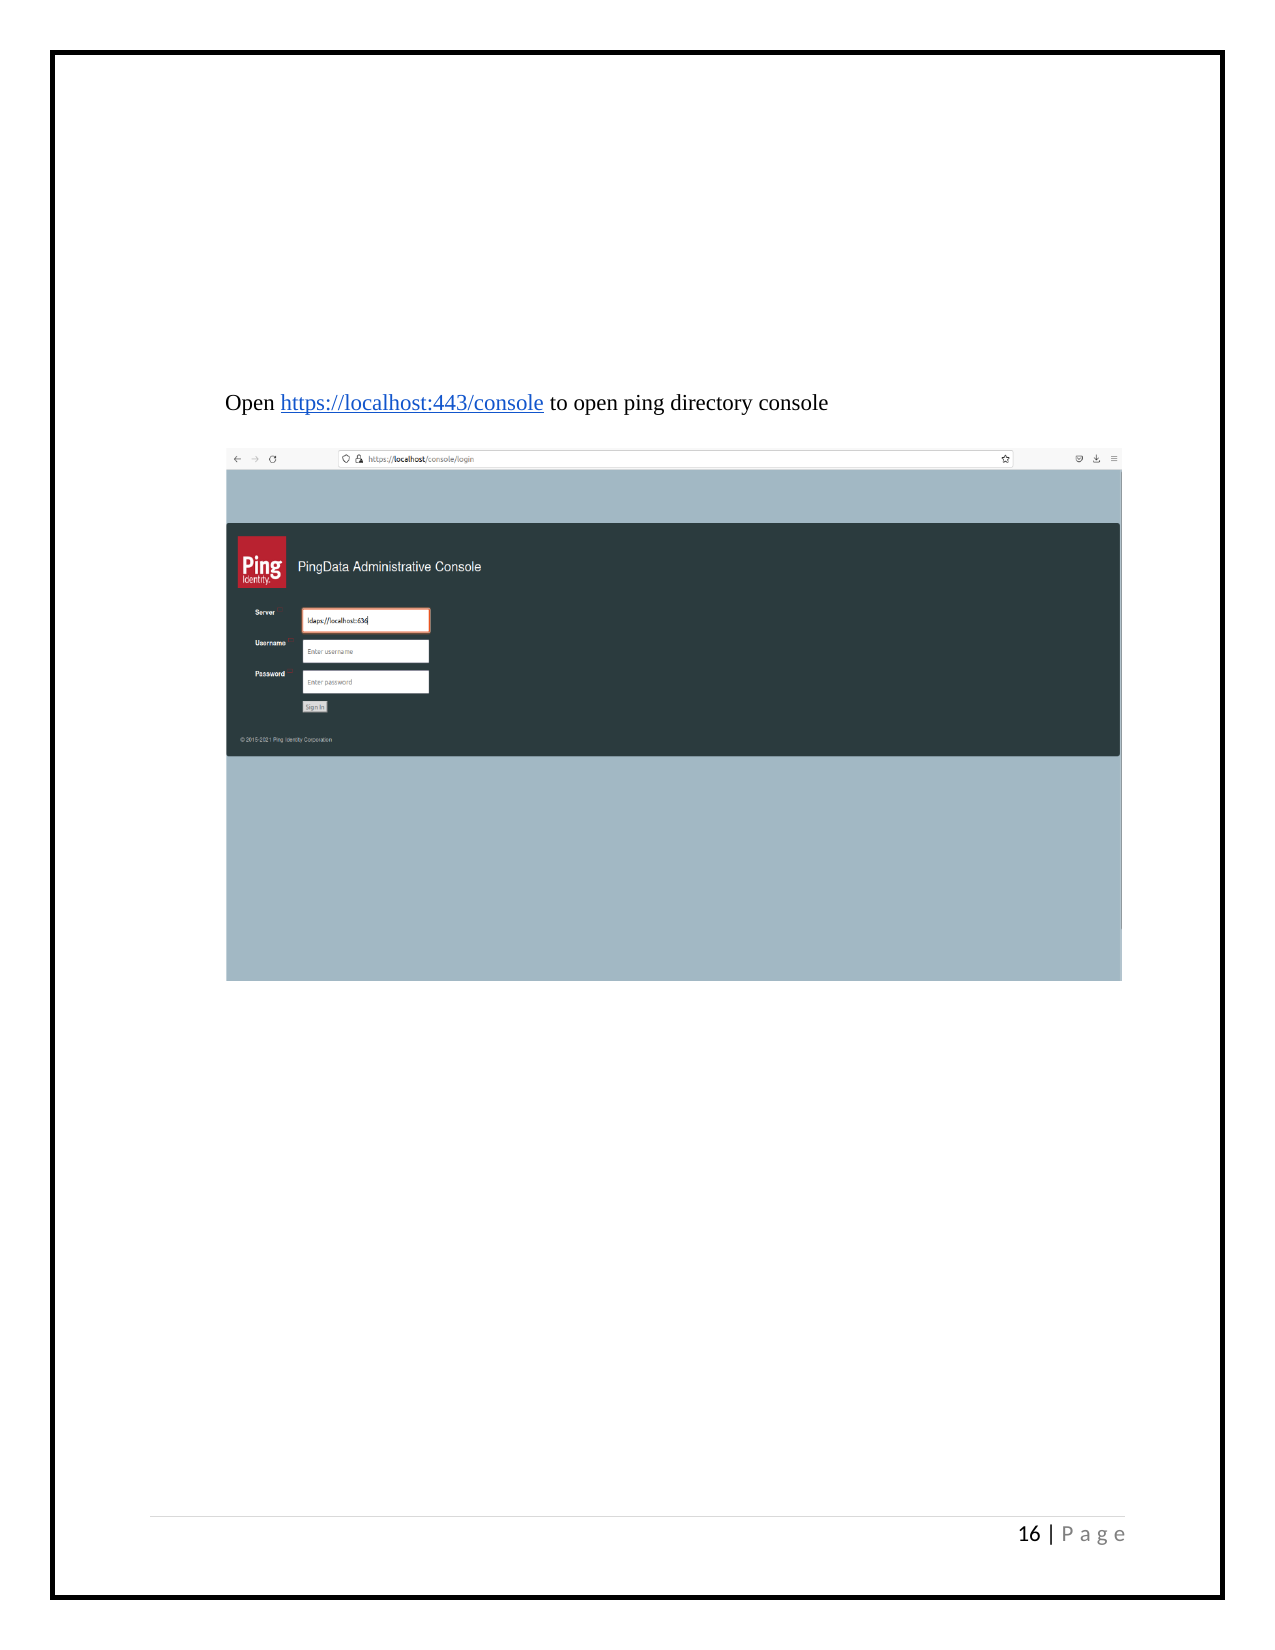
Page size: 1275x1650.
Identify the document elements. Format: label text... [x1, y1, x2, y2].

text Open https://localhost:443/console to open ping directory console [150, 389, 1125, 416]
